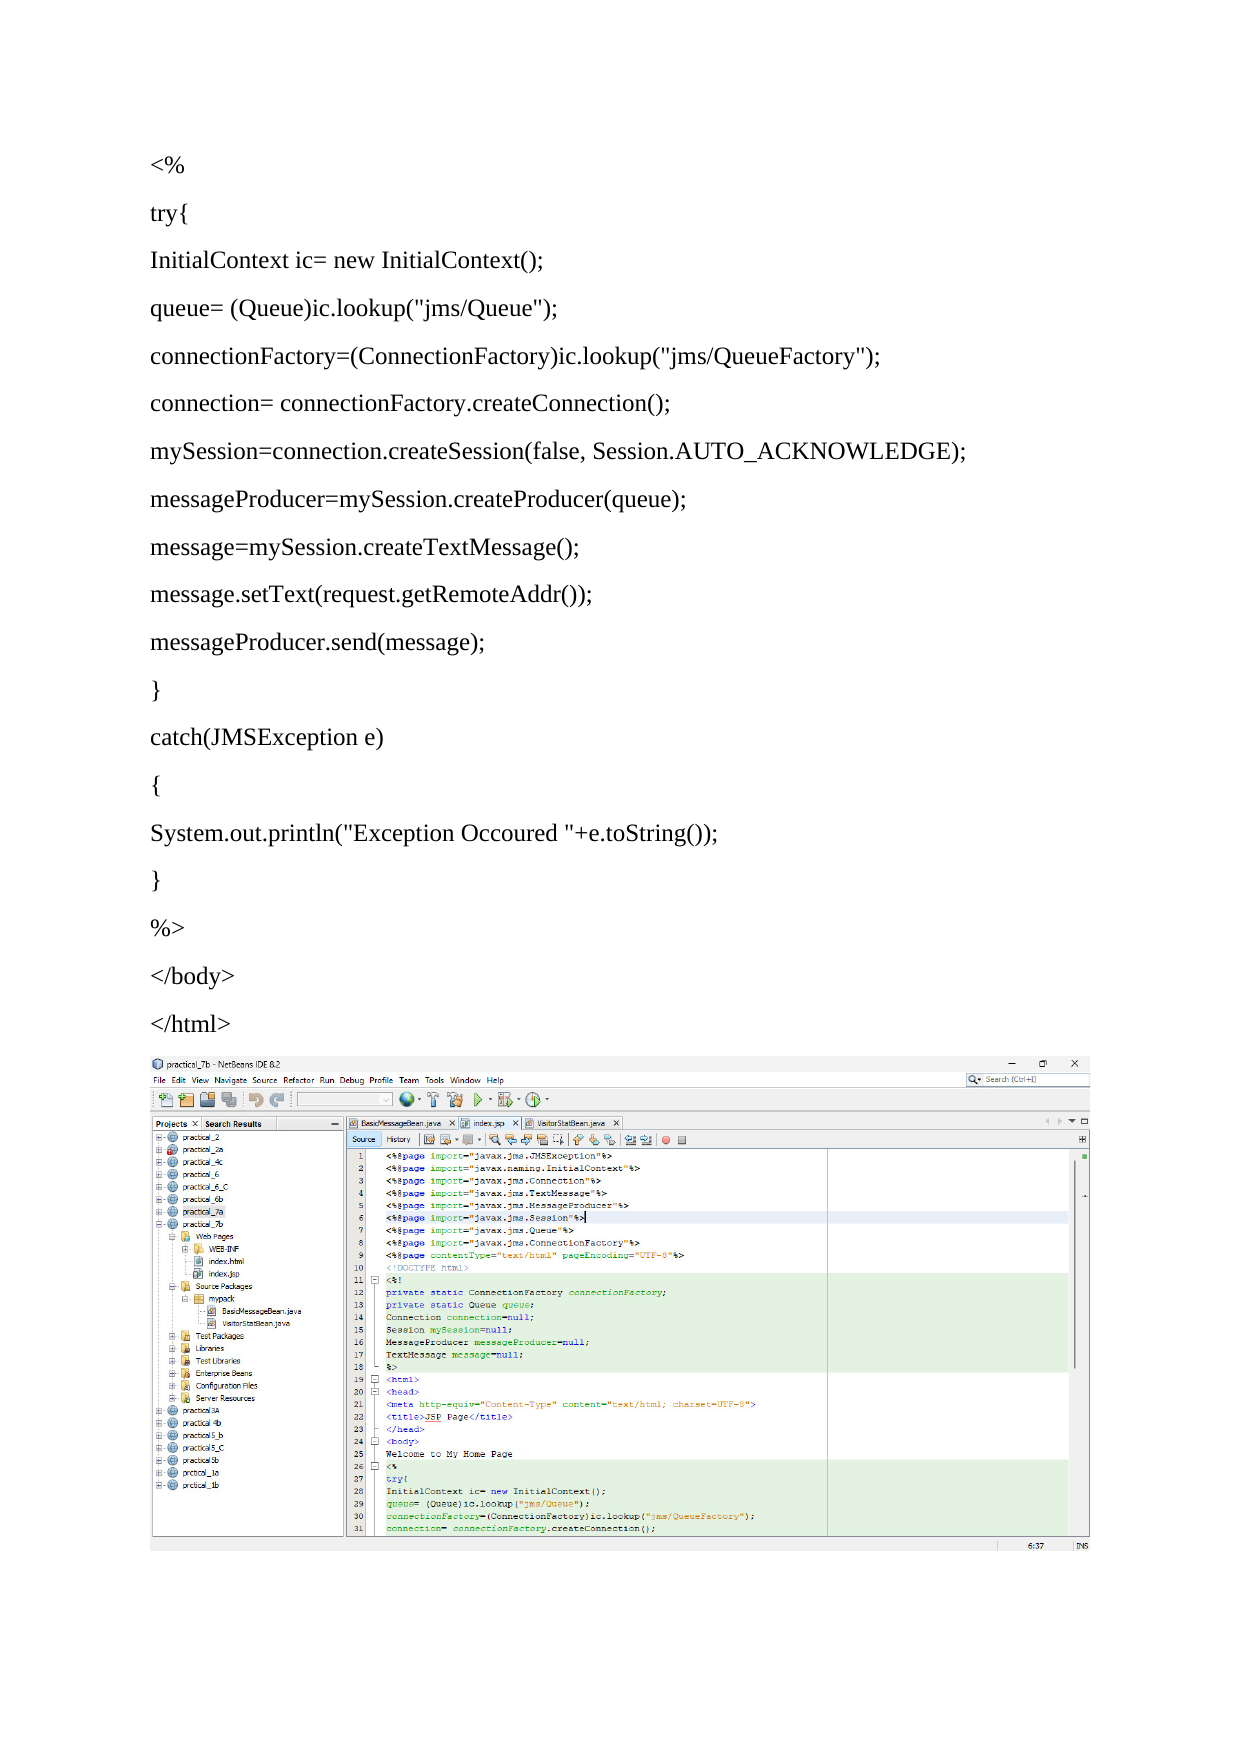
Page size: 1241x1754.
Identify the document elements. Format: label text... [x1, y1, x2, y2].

text connection= connectionFactory.createConnection(); [150, 388, 1090, 417]
text </html> [150, 1009, 1090, 1037]
text mySession=connection.createSession(false, Session.AUTO_ACKNOWLEDGE); [150, 436, 1090, 465]
text catch(JMSException e) [150, 722, 1090, 751]
text } [150, 675, 1090, 703]
text message=mySession.createTextMessage(); [150, 532, 1090, 560]
text </body> [150, 961, 1090, 990]
text messageProducer.send(message); [150, 627, 1090, 656]
text message.setText(request.getRemoteAddr()); [150, 579, 1090, 608]
text %> [150, 913, 1090, 942]
text System.out.println("Exception Occoured "+e.toString()); [150, 818, 1090, 847]
text } [150, 866, 1090, 894]
text <% [150, 150, 1090, 179]
text connectionFactory=(ConnectionFactory)ic.lookup("jms/QueueFactory"); [150, 341, 1090, 369]
text messageProducer=mySession.createProducer(queue); [150, 484, 1090, 513]
text { [150, 770, 1090, 799]
text queue= (Queue)ic.lookup("jms/Queue"); [150, 293, 1090, 322]
text InitialContext ic= new InitialContext(); [150, 245, 1090, 274]
text try{ [150, 198, 1090, 226]
picture [150, 1056, 1091, 1551]
